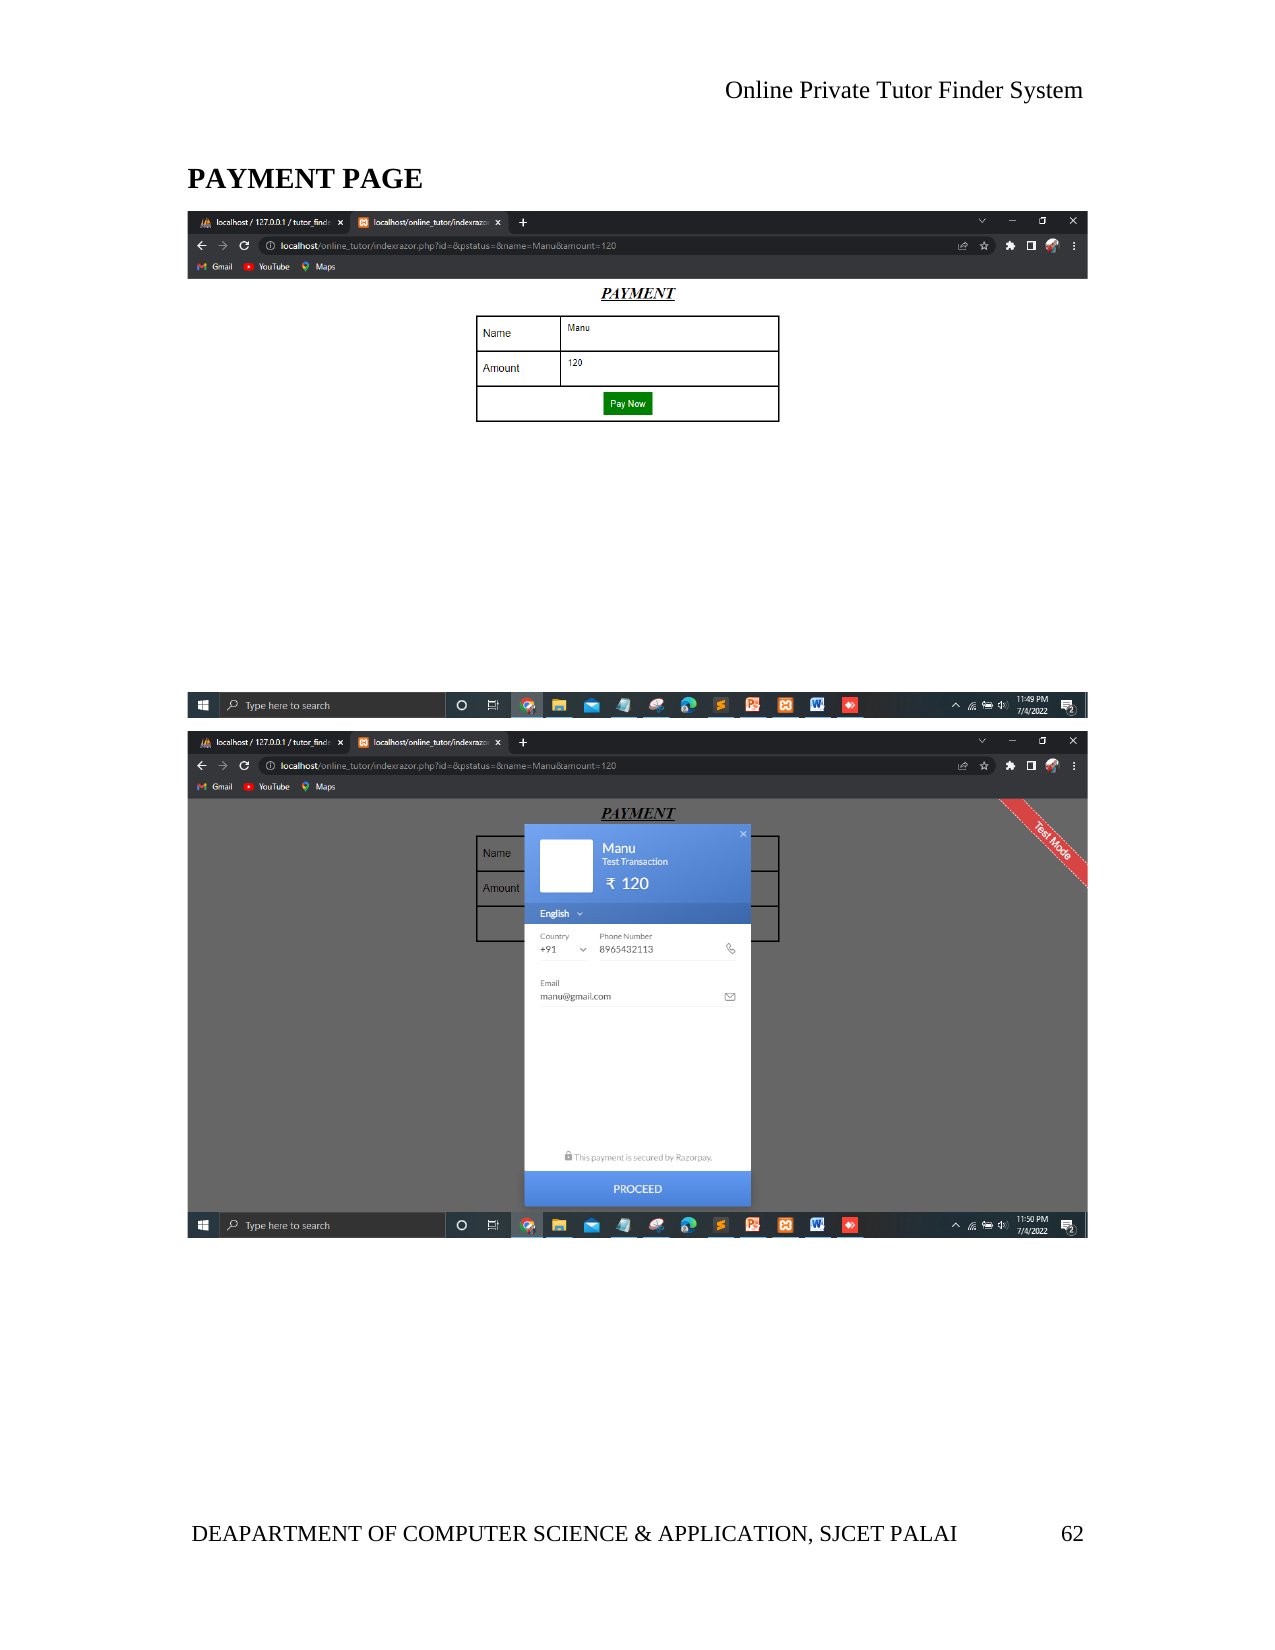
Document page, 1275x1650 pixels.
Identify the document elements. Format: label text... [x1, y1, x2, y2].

picture [187, 731, 1088, 1238]
picture [187, 211, 1088, 718]
text PAYMENT PAGE [187, 161, 1087, 195]
